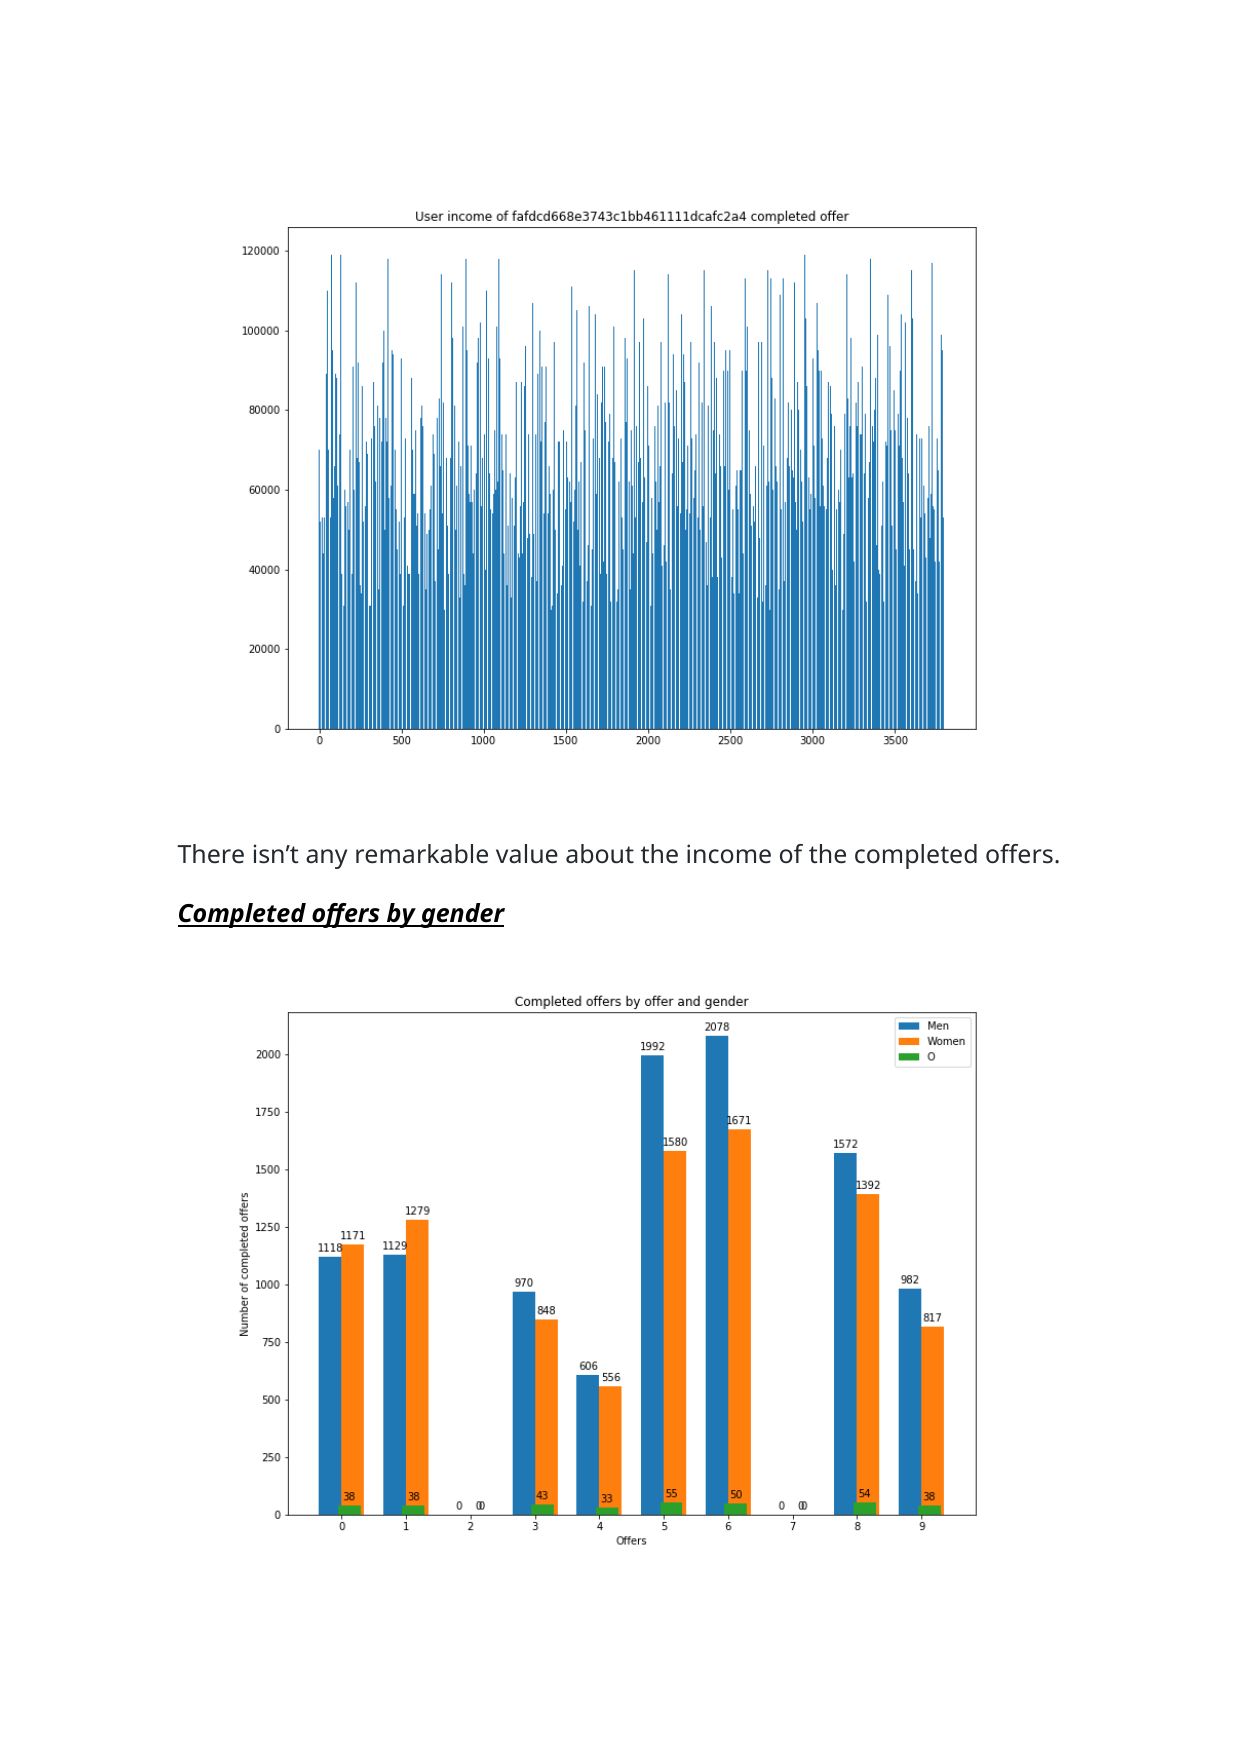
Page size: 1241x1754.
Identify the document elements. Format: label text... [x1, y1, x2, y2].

picture [177, 147, 1063, 812]
subtitle Completed offers by gender [177, 896, 1063, 930]
text There isn’t any remarkable value about the income of the completed offers. [177, 837, 1063, 871]
picture [177, 932, 1063, 1598]
